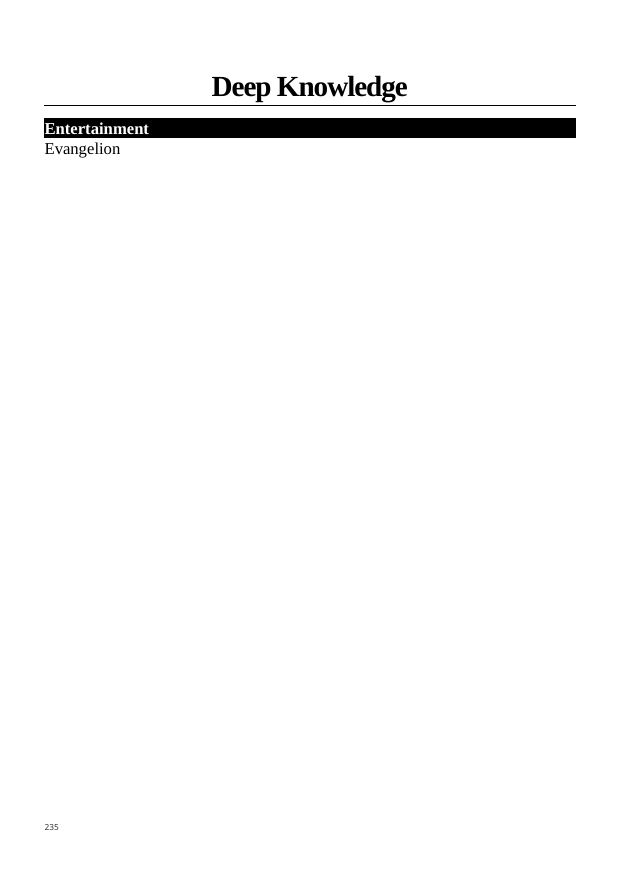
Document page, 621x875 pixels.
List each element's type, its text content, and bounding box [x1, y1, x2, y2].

text Evangelion [44, 139, 576, 158]
subtitle Deep Knowledge [44, 69, 576, 105]
subtitle Entertainment [44, 118, 576, 138]
